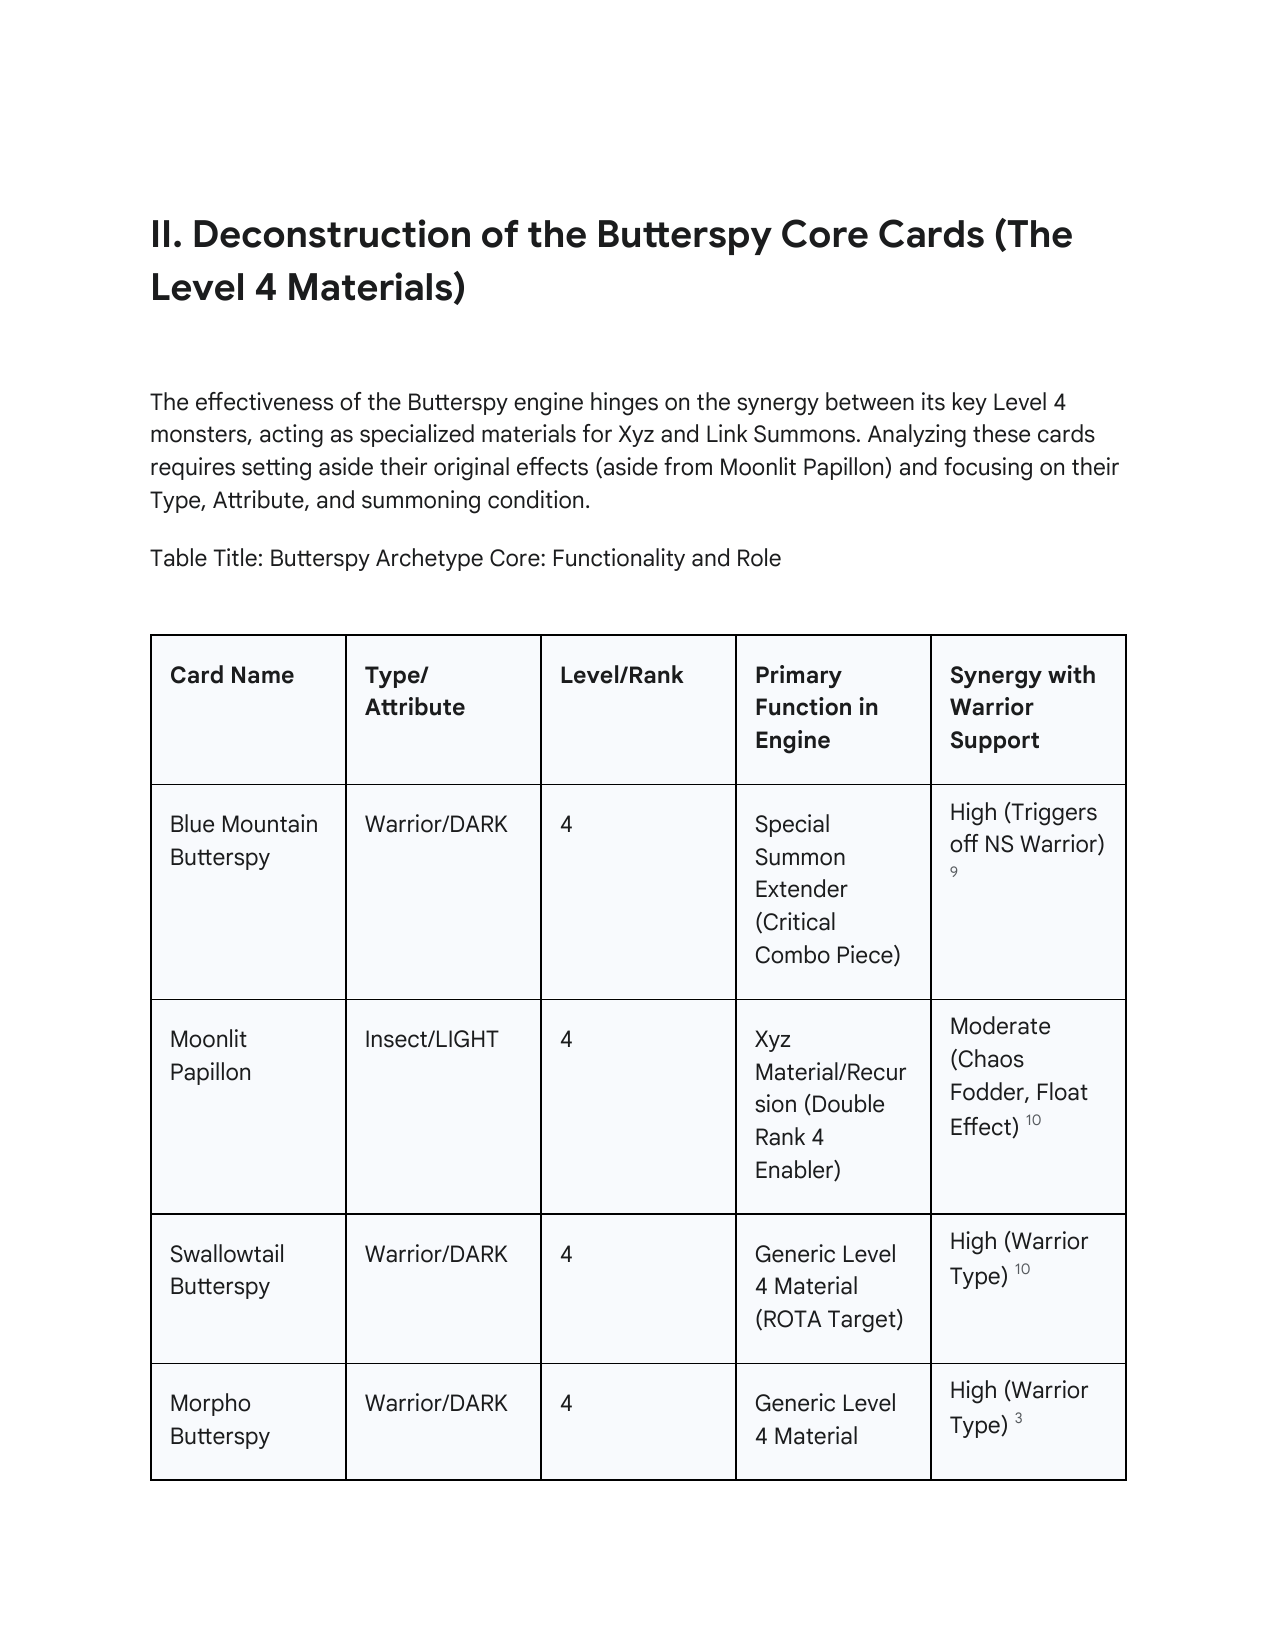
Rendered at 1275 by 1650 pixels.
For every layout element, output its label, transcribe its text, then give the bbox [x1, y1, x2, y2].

table_cell 4 [542, 1364, 735, 1479]
table_cell Warrior/DARK [347, 1364, 540, 1479]
table_cell 4 [542, 785, 735, 998]
table_cell Moonlit Papillon [152, 1000, 345, 1213]
text Table Title: Butterspy Archetype Core: Functionality and Role [150, 544, 1125, 573]
table_cell Warrior/DARK [347, 785, 540, 998]
table_cell High (Warrior Type) 10 [932, 1215, 1125, 1363]
table_header Level/Rank [542, 636, 735, 784]
table_cell Blue Mountain Butterspy [152, 785, 345, 998]
table_cell Warrior/DARK [347, 1215, 540, 1363]
table_cell Insect/LIGHT [347, 1000, 540, 1213]
table_cell Xyz Material/Recursion (Double Rank 4 Enabler) [737, 1000, 930, 1213]
table_header Synergy with Warrior Support [932, 636, 1125, 784]
table_cell Generic Level 4 Material (ROTA Target) [737, 1215, 930, 1363]
table_header Type/Attribute [347, 636, 540, 784]
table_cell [737, 1364, 930, 1479]
table_cell 4 [542, 1215, 735, 1363]
table_cell 4 [542, 1000, 735, 1213]
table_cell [932, 1364, 1125, 1479]
table_cell High (Triggers off NS Warrior) 9 [932, 785, 1125, 998]
table_cell Special Summon Extender (Critical Combo Piece) [737, 785, 930, 998]
table_header Card Name [152, 636, 345, 784]
table_cell Morpho Butterspy [152, 1364, 345, 1479]
subtitle II. Deconstruction of the Butterspy Core Cards (The Level 4 Materials) [150, 211, 1125, 311]
table_header Primary Function in Engine [737, 636, 930, 784]
text The effectiveness of the Butterspy engine hinges on the synergy between its key Level 4 monsters, acting as specialized materials for Xyz and Link Summons. Analyzing these cards requires setting aside their original effects (aside from Moonlit Papillon) and focusing on their Type, Attribute, and summoning condition. [150, 388, 1125, 515]
table_cell Swallowtail Butterspy [152, 1215, 345, 1363]
table_cell Moderate (Chaos Fodder, Float Effect) 10 [932, 1000, 1125, 1213]
